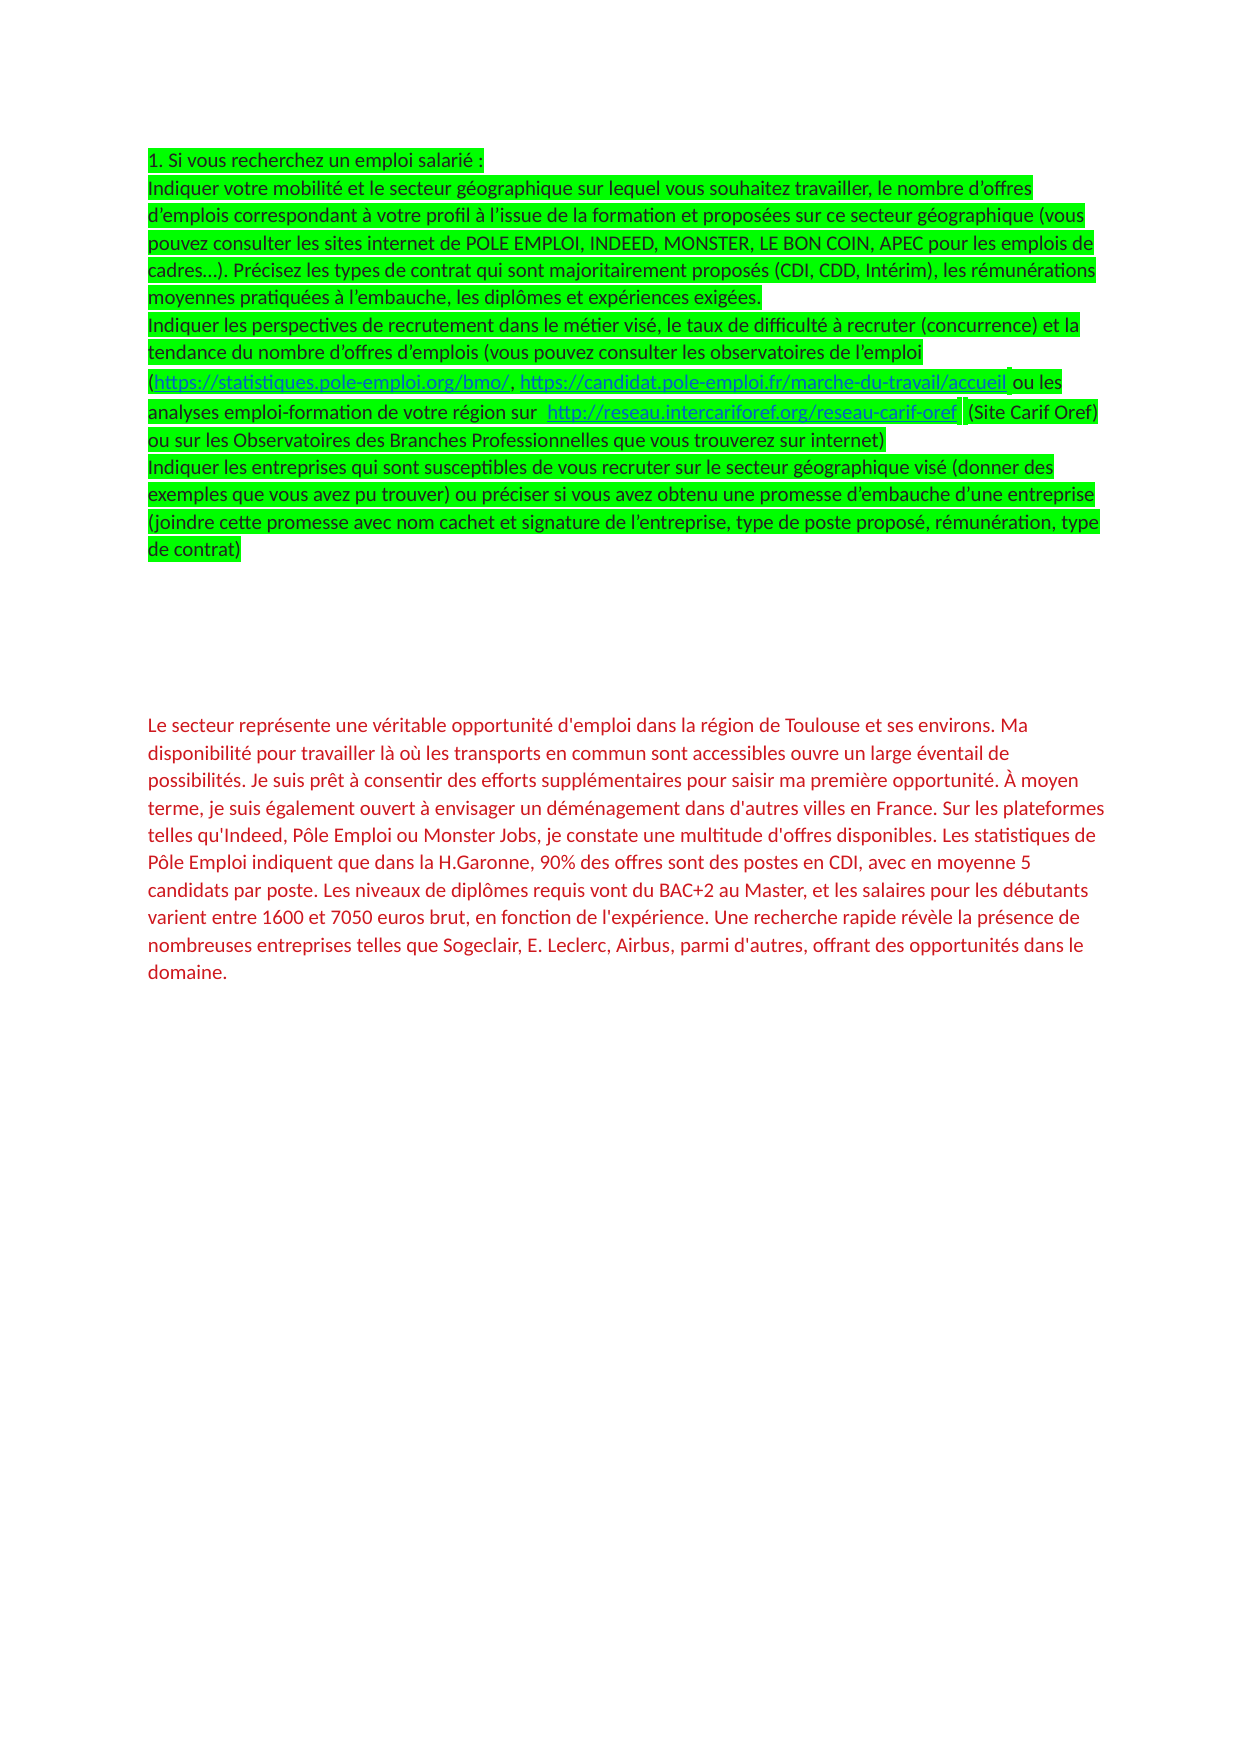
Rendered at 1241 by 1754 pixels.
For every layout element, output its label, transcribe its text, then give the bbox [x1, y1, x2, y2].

text Le secteur représente une véritable opportunité d'emploi dans la région de Toulouse et ses environs. Ma disponibilité pour travailler là où les transports en commun sont accessibles ouvre un large éventail de possibilités. Je suis prêt à consentir des efforts supplémentaires pour saisir ma première opportunité. À moyen terme, je suis également ouvert à envisager un déménagement dans d'autres villes en France. Sur les plateformes telles qu'Indeed, Pôle Emploi ou Monster Jobs, je constate une multitude d'offres disponibles. Les statistiques de Pôle Emploi indiquent que dans la H.Garonne, 90% des offres sont des postes en CDI, avec en moyenne 5 candidats par poste. Les niveaux de diplômes requis vont du BAC+2 au Master, et les salaires pour les débutants varient entre 1600 et 7050 euros brut, en fonction de l'expérience. Une recherche rapide révèle la présence de nombreuses entreprises telles que Sogeclair, E. Leclerc, Airbus, parmi d'autres, offrant des opportunités dans le domaine. [148, 713, 1107, 984]
text 1. Si vous recherchez un emploi salarié : Indiquer votre mobilité et le secteur géographique sur lequel vous souhaitez travailler, le nombre d’offres d’emplois correspondant à votre profil à l’issue de la formation et proposées sur ce secteur géographique (vous pouvez consulter les sites internet de POLE EMPLOI, INDEED, MONSTER, LE BON COIN, APEC pour les emplois de cadres…). Précisez les types de contrat qui sont majoritairement proposés (CDI, CDD, Intérim), les rémunérations moyennes pratiquées à l’embauche, les diplômes et expériences exigées. Indiquer les perspectives de recrutement dans le métier visé, le taux de difficulté à recruter (concurrence) et la tendance du nombre d’offres d’emplois (vous pouvez consulter les observatoires de l’emploi (https://statistiques.pole-emploi.org/bmo/, https://candidat.pole-emploi.fr/marche-du-travail/accueil ou les analyses emploi-formation de votre région sur http://reseau.intercariforef.org/reseau-carif-oref (Site Carif Oref) ou sur les Observatoires des Branches Professionnelles que vous trouverez sur internet) Indiquer les entreprises qui sont susceptibles de vous recruter sur le secteur géographique visé (donner des exemples que vous avez pu trouver) ou préciser si vous avez obtenu une promesse d’embauche d’une entreprise (joindre cette promesse avec nom cachet et signature de l’entreprise, type de poste proposé, rémunération, type de contrat) [148, 148, 1107, 562]
